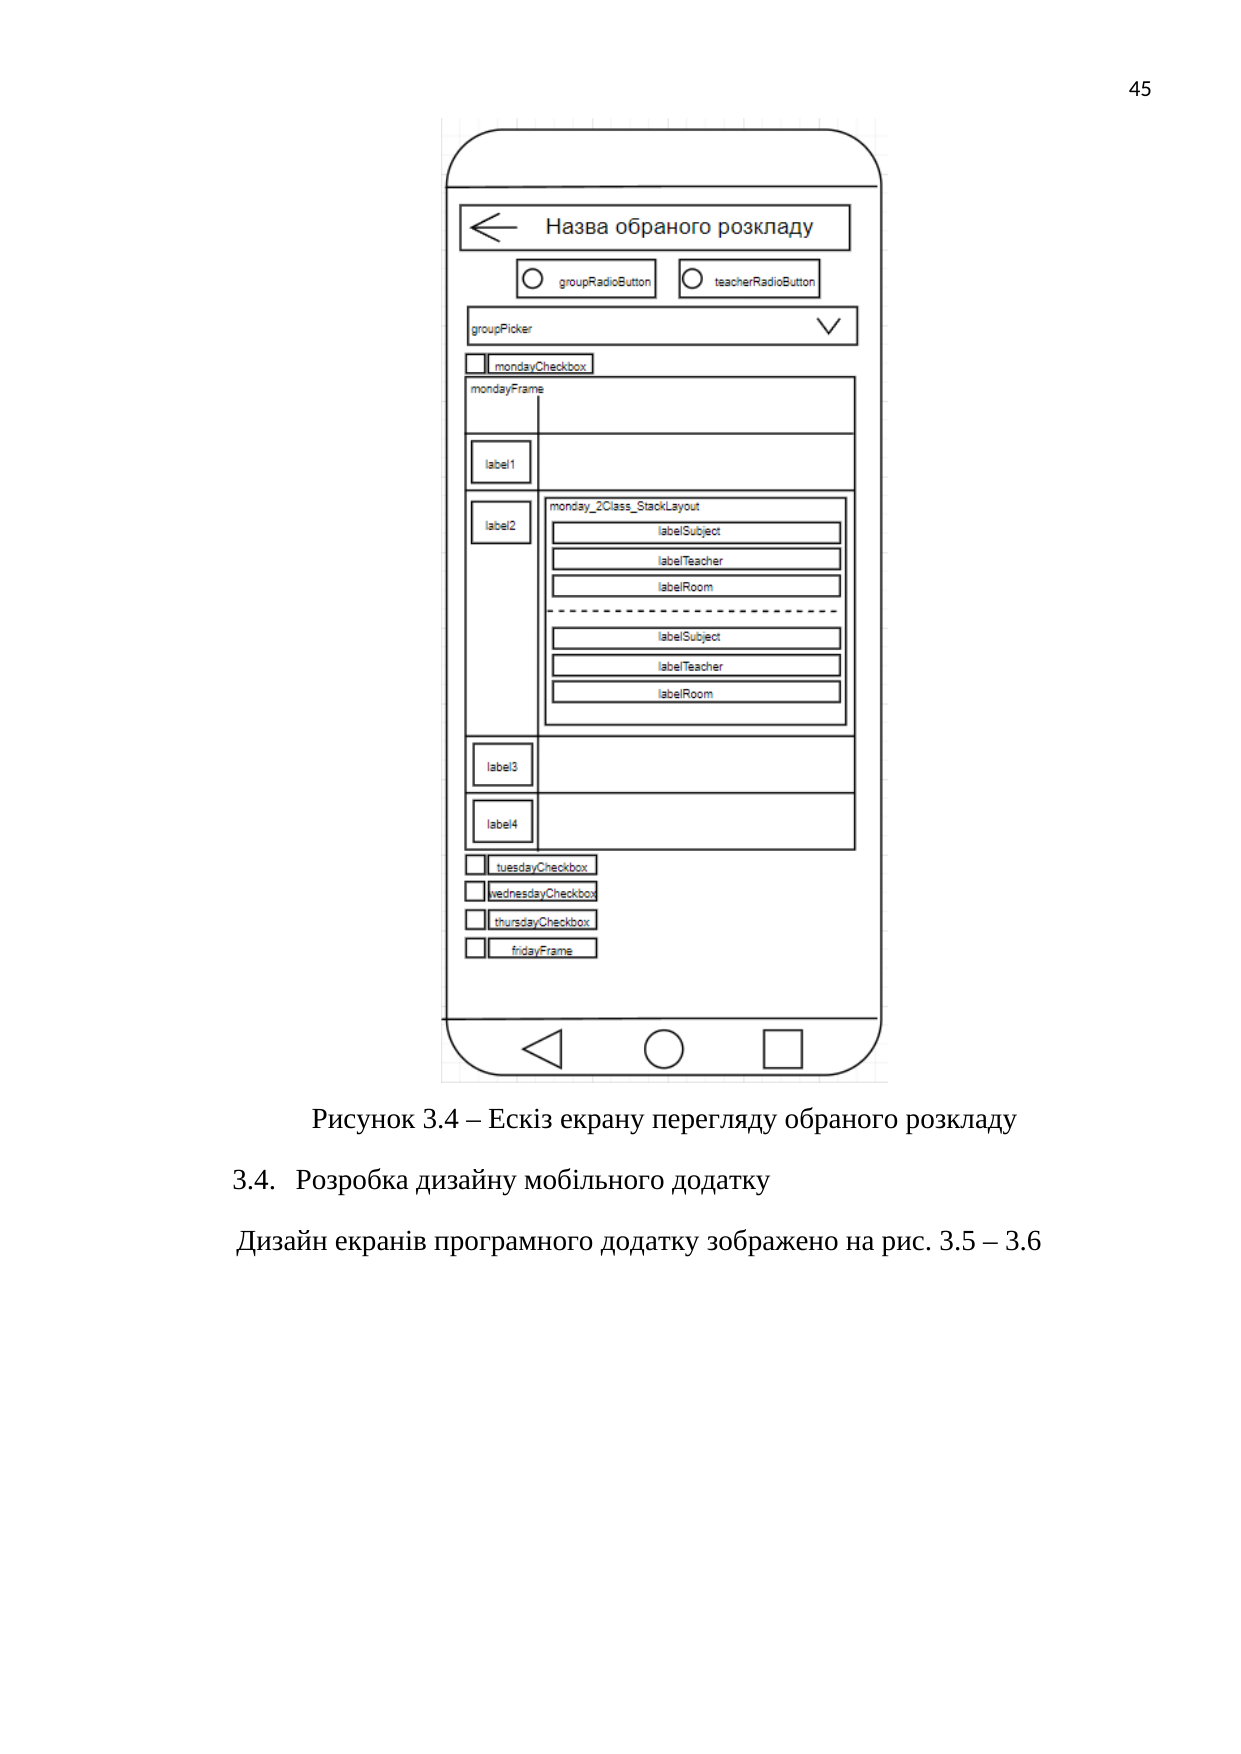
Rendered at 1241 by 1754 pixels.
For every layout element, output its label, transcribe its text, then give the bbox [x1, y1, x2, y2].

text Дизайн екранів програмного додатку зображено на рис. 3.5 – 3.6 [236, 1223, 1152, 1257]
picture [441, 118, 888, 1083]
subtitle Розробка дизайну мобільного додатку [254, 1162, 1152, 1196]
text Рисунок 3.4 – Ескіз екрану перегляду обраного розкладу [177, 1101, 1152, 1134]
